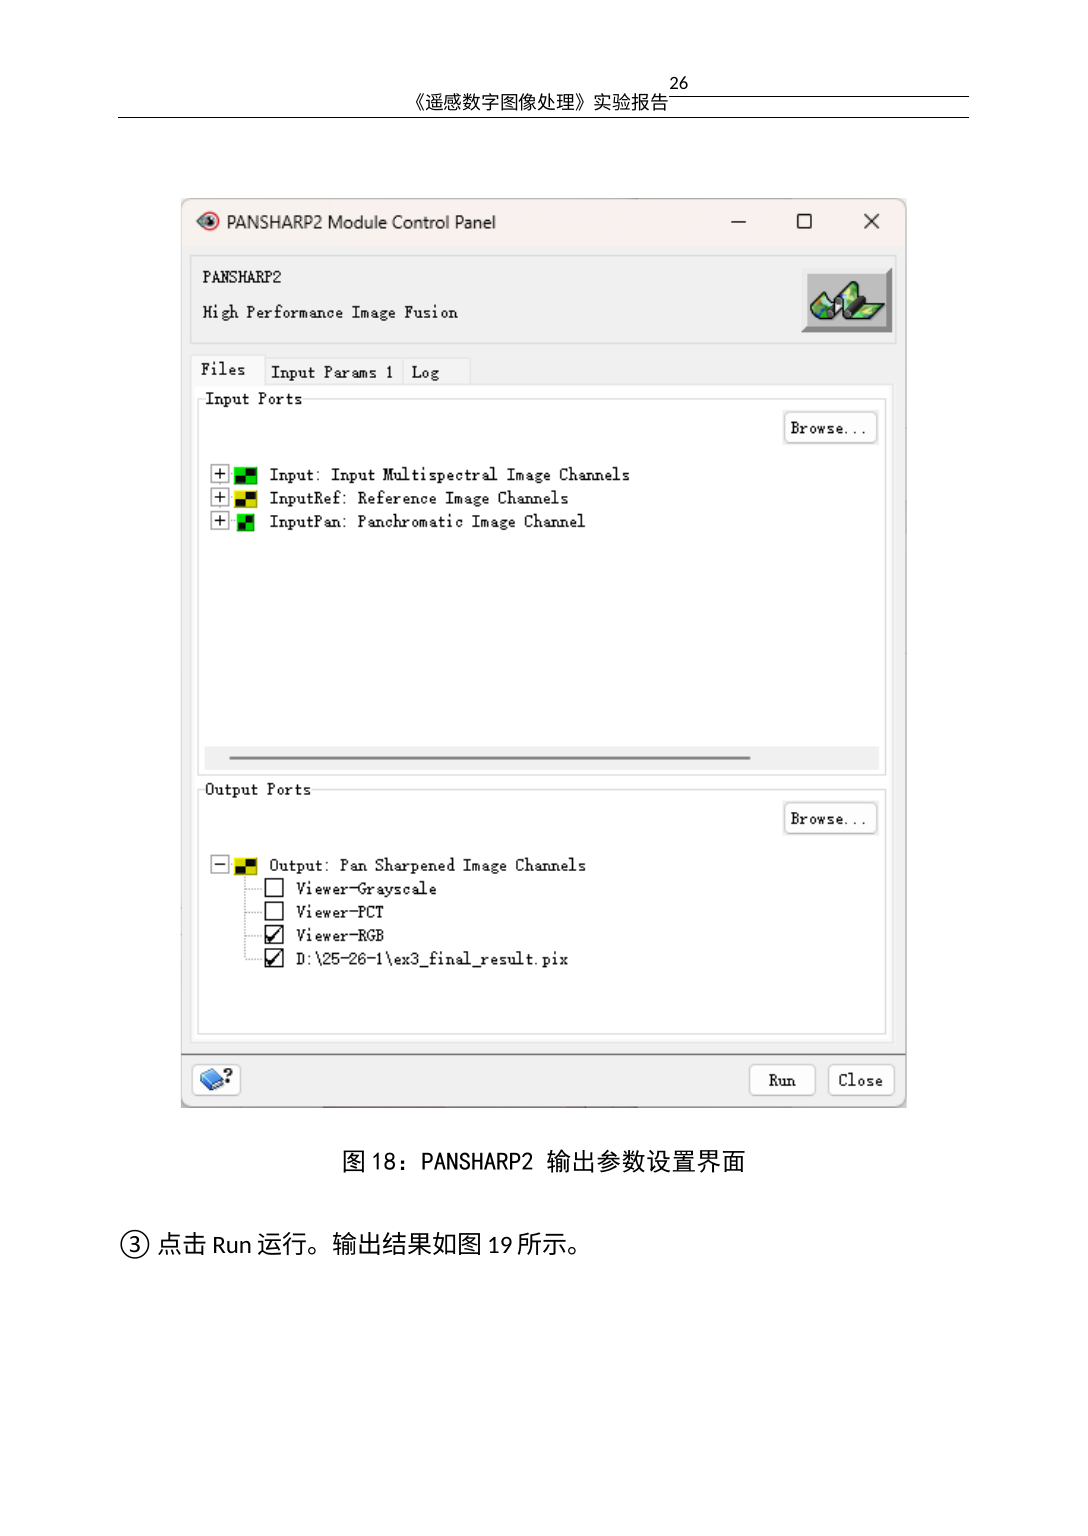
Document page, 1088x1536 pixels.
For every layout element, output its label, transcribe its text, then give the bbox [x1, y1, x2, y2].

list 图18：PANSHARP2 输出参数设置界面 [118, 1143, 969, 1176]
picture [180, 198, 907, 1108]
list ③ 点击Run运行。输出结果如图19所示。 [118, 1211, 969, 1276]
